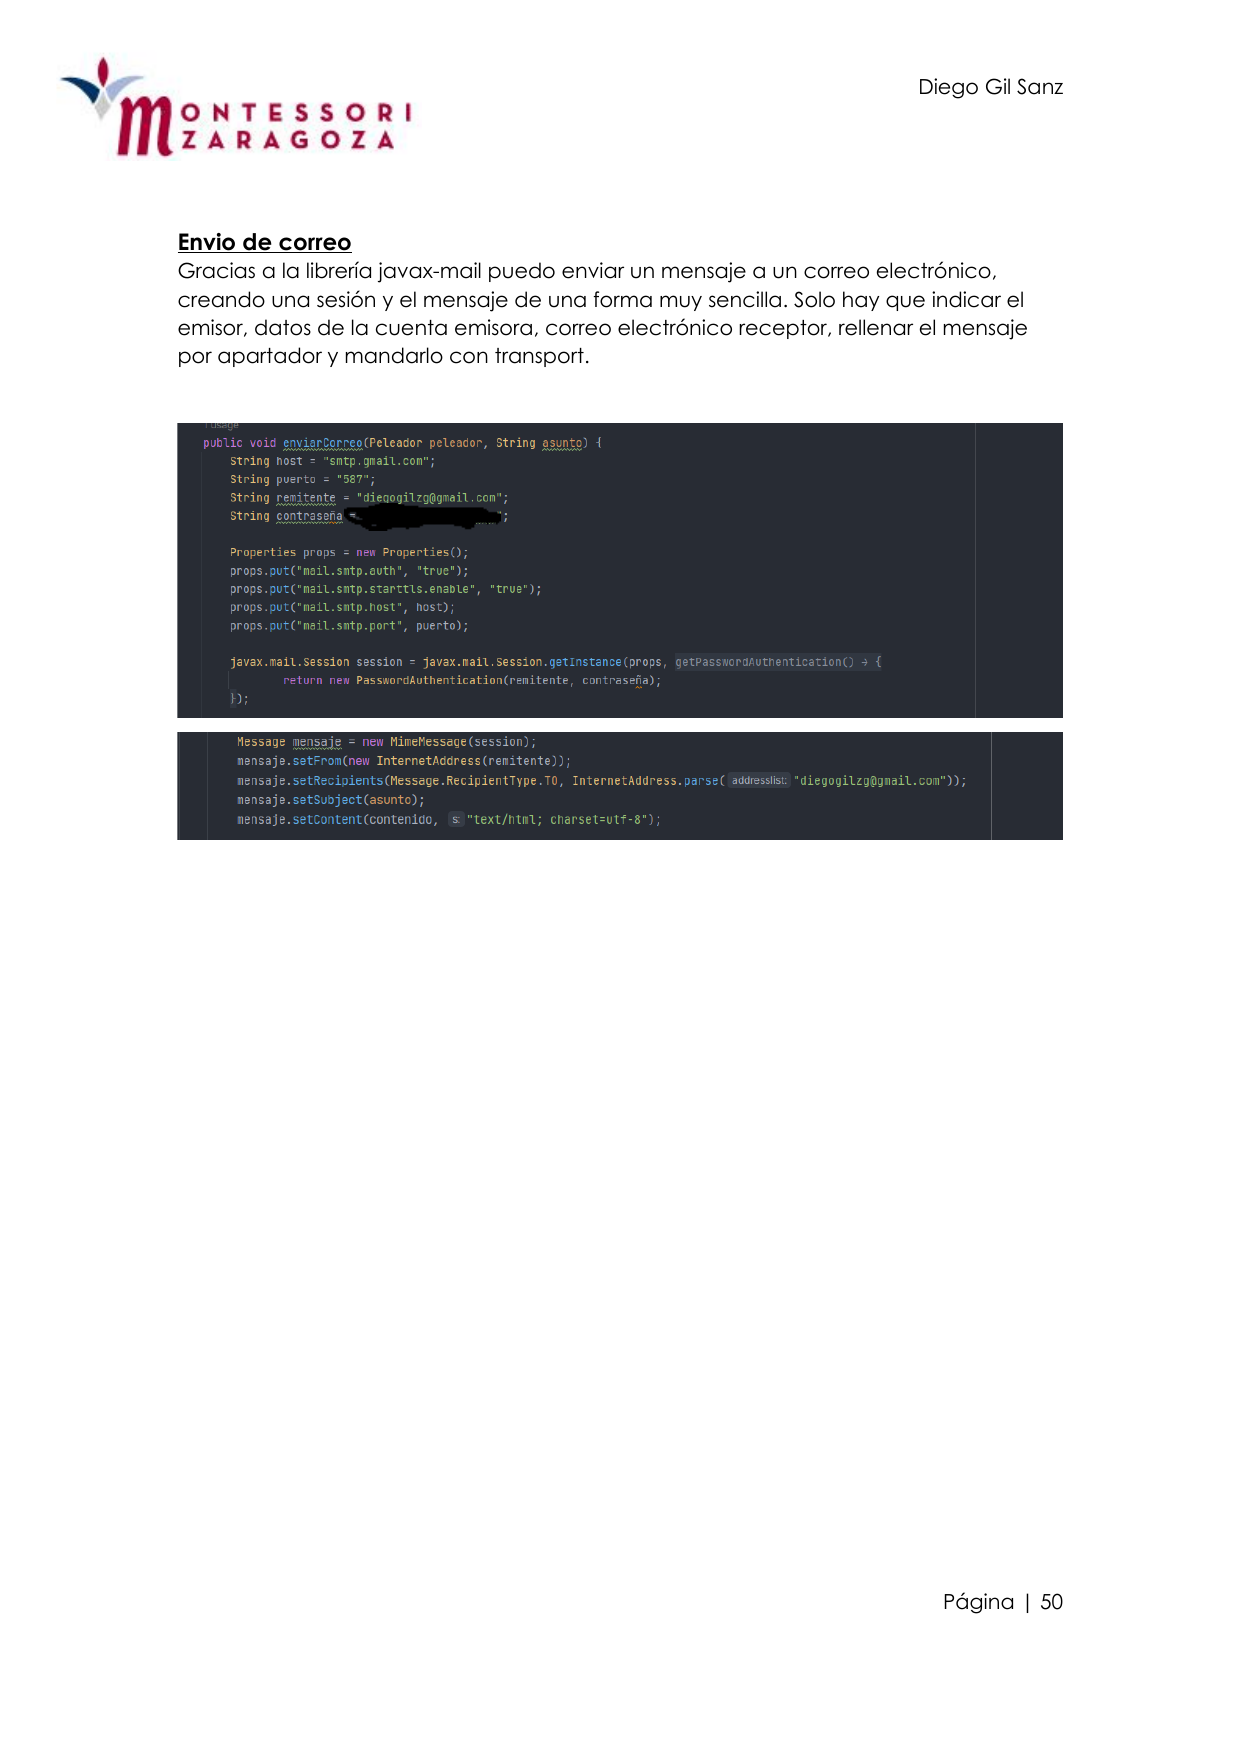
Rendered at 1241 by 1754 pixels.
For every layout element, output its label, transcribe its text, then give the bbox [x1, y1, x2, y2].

picture [177, 423, 1063, 718]
picture [56, 50, 422, 161]
text Gracias a la librería javax-mail puedo enviar un mensaje a un correo electrónico, creando una sesión y el mensaje de una forma muy sencilla. Solo hay que indicar el emisor, datos de la cuenta emisora, correo electrónico receptor, rellenar el mensaje por apartador y mandarlo con transport. [177, 258, 1063, 368]
subtitle Envio de correo [177, 196, 1063, 255]
picture [177, 732, 1063, 840]
